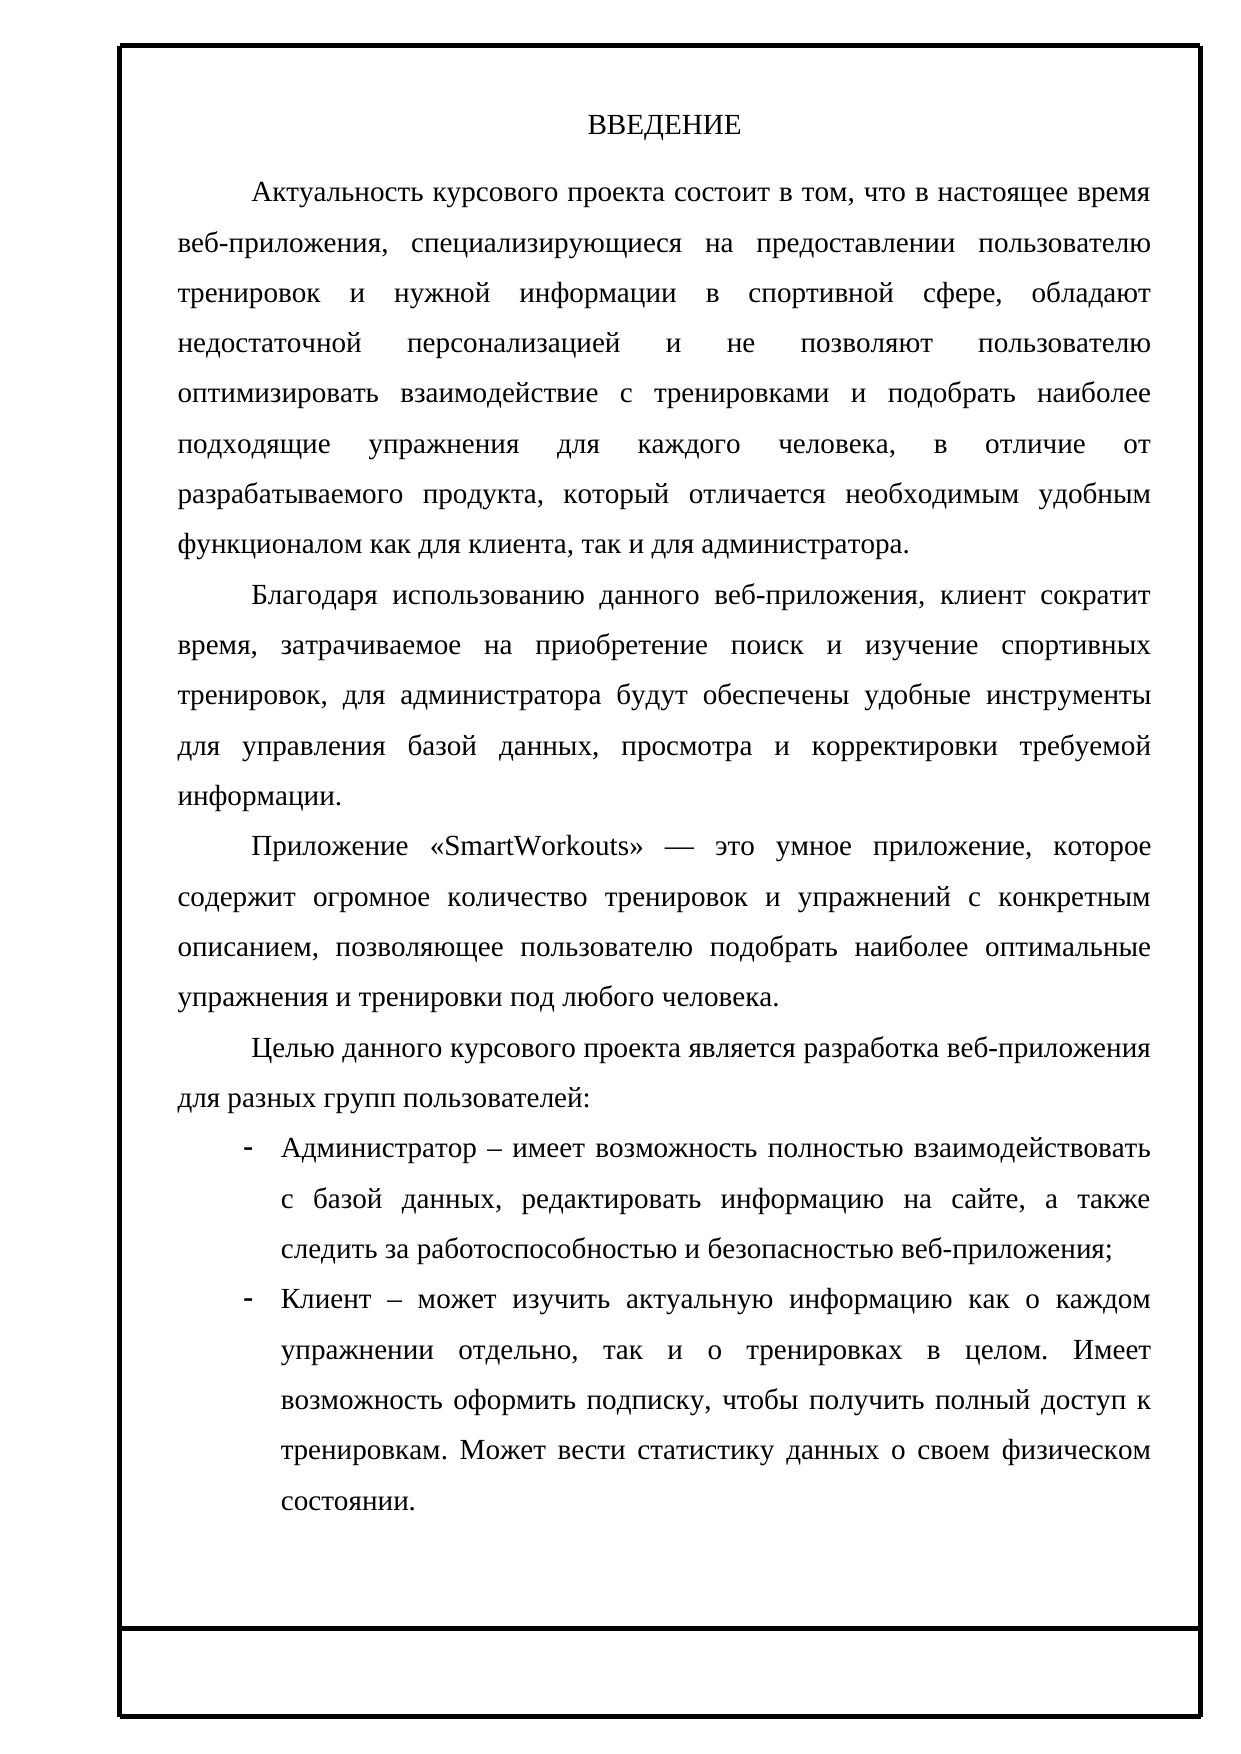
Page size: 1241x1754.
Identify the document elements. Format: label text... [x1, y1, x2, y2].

text Актуальность курсового проекта состоит в том, что в настоящее время веб-приложения, специализирующиеся на предоставлении пользователю тренировок и нужной информации в спортивной сфере, обладают недостаточной персонализацией и не позволяют пользователю оптимизировать взаимодействие с тренировками и подобрать наиболее подходящие упражнения для каждого человека, в отличие от разрабатываемого продукта, который отличается необходимым удобным функционалом как для клиента, так и для администратора. [177, 174, 1152, 560]
text Благодаря использованию данного веб-приложения, клиент сократит время, затрачиваемое на приобретение поиск и изучение спортивных тренировок, для администратора будут обеспечены удобные инструменты для управления базой данных, просмотра и корректировки требуемой информации. [177, 577, 1152, 812]
text ВВЕДЕНИЕ [177, 107, 1152, 141]
text Приложение «SmartWorkouts» — это умное приложение, которое содержит огромное количество тренировок и упражнений с конкретным описанием, позволяющее пользователю подобрать наиболее оптимальные упражнения и тренировки под любого человека. [177, 828, 1152, 1013]
text Целью данного курсового проекта является разработка веб-приложения для разных групп пользователей: [177, 1030, 1152, 1113]
list Администратор – имеет возможность полностью взаимодействовать с базой данных, редактировать информацию на сайте, а также следить за работоспособностью и безопасностью веб-приложения; [243, 1130, 1152, 1264]
list Клиент – может изучить актуальную информацию как о каждом упражнении отдельно, так и о тренировках в целом. Имеет возможность оформить подписку, чтобы получить полный доступ к тренировкам. Может вести статистику данных о своем физическом состоянии. [243, 1281, 1152, 1516]
